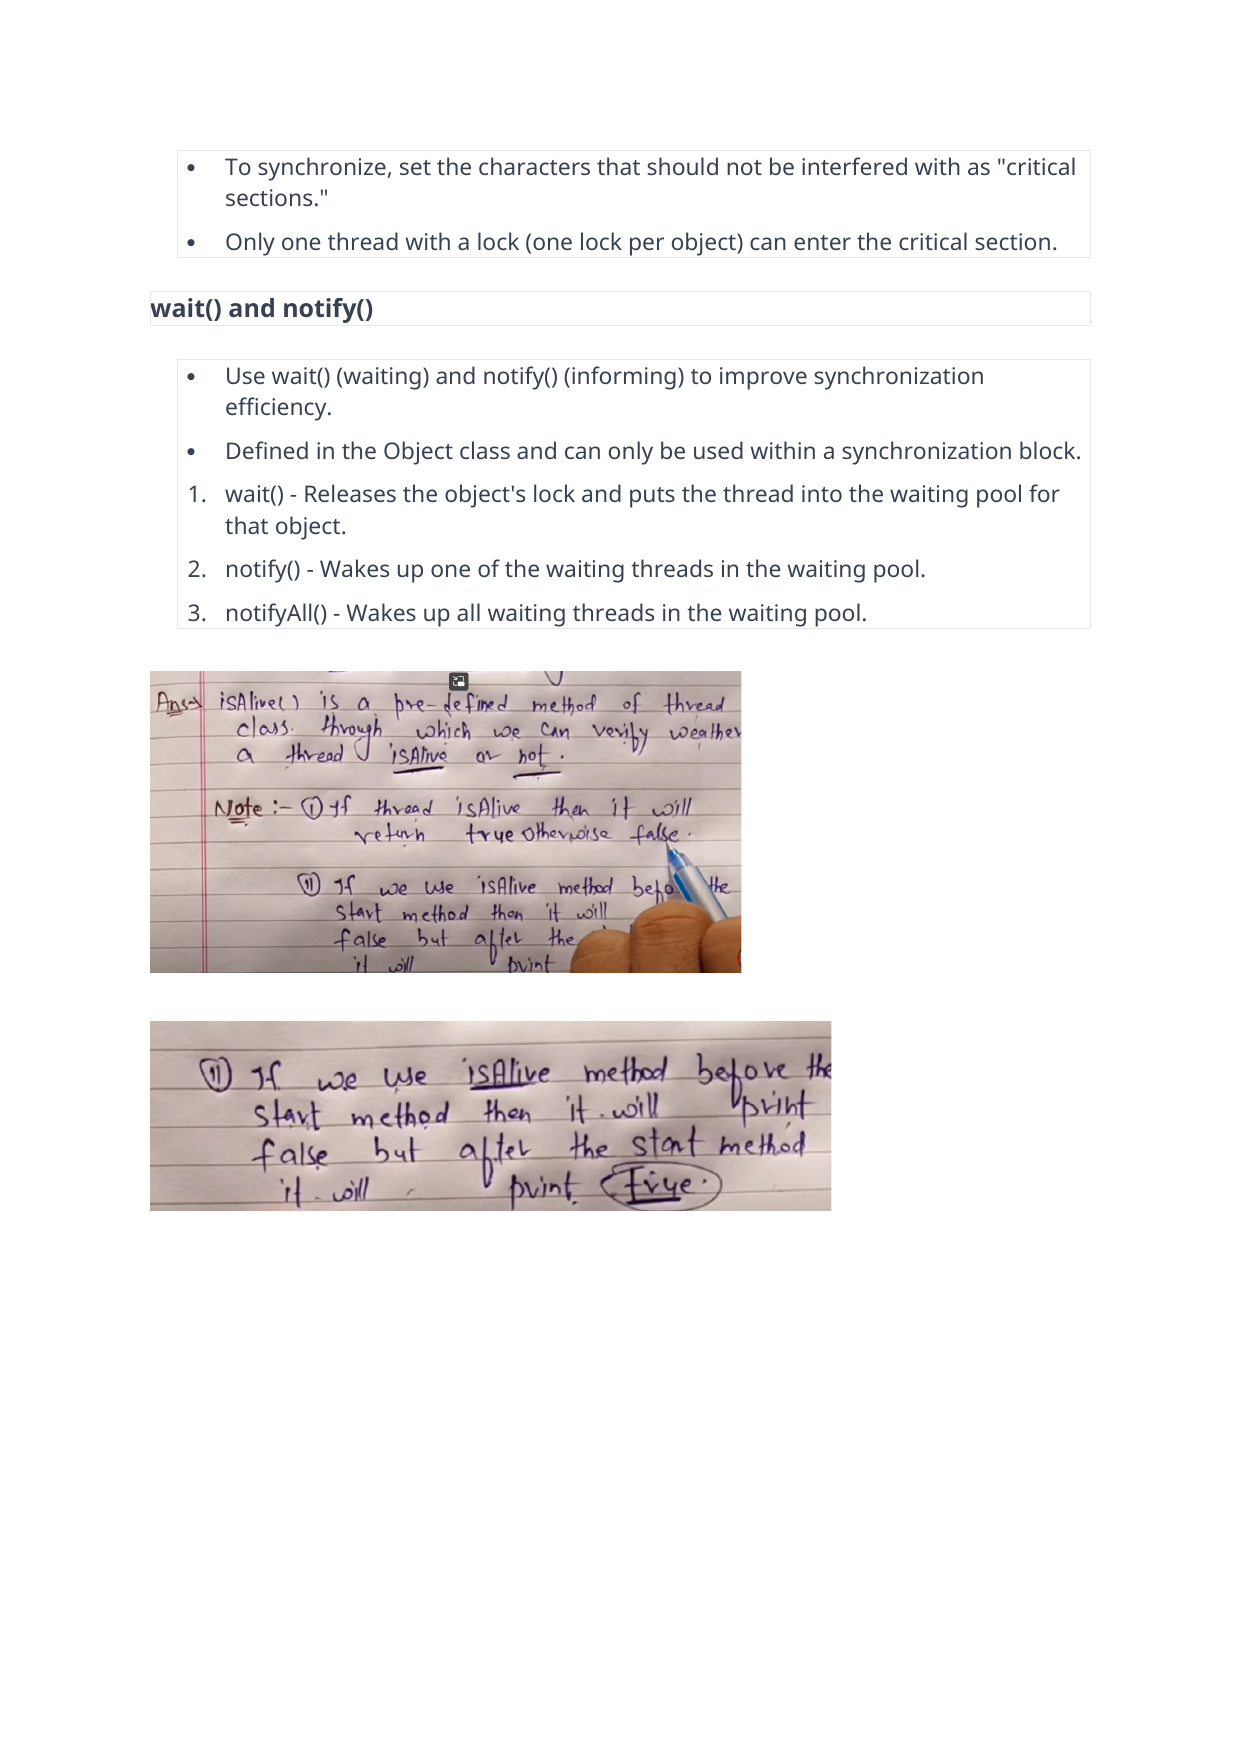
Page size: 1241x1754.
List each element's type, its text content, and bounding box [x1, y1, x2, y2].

list Only one thread with a lock (one lock per object) can enter the critical section. [178, 225, 1090, 257]
list To synchronize, set the characters that should not be interfered with as "critical sections." [178, 151, 1090, 213]
list Defined in the Object class and can only be used within a synchronization block. [178, 434, 1090, 466]
list notify() - Wakes up one of the waiting threads in the waiting pool. [178, 553, 1090, 584]
list Use wait() (waiting) and notify() (informing) to improve synchronization efficiency. [178, 360, 1090, 422]
list notifyAll() - Wakes up all waiting threads in the waiting pool. [178, 597, 1090, 628]
text wait() and notify() [151, 292, 1090, 325]
list wait() - Releases the object's lock and puts the thread into the waiting pool for that object. [178, 478, 1090, 541]
picture [150, 671, 742, 973]
picture [150, 1021, 832, 1211]
